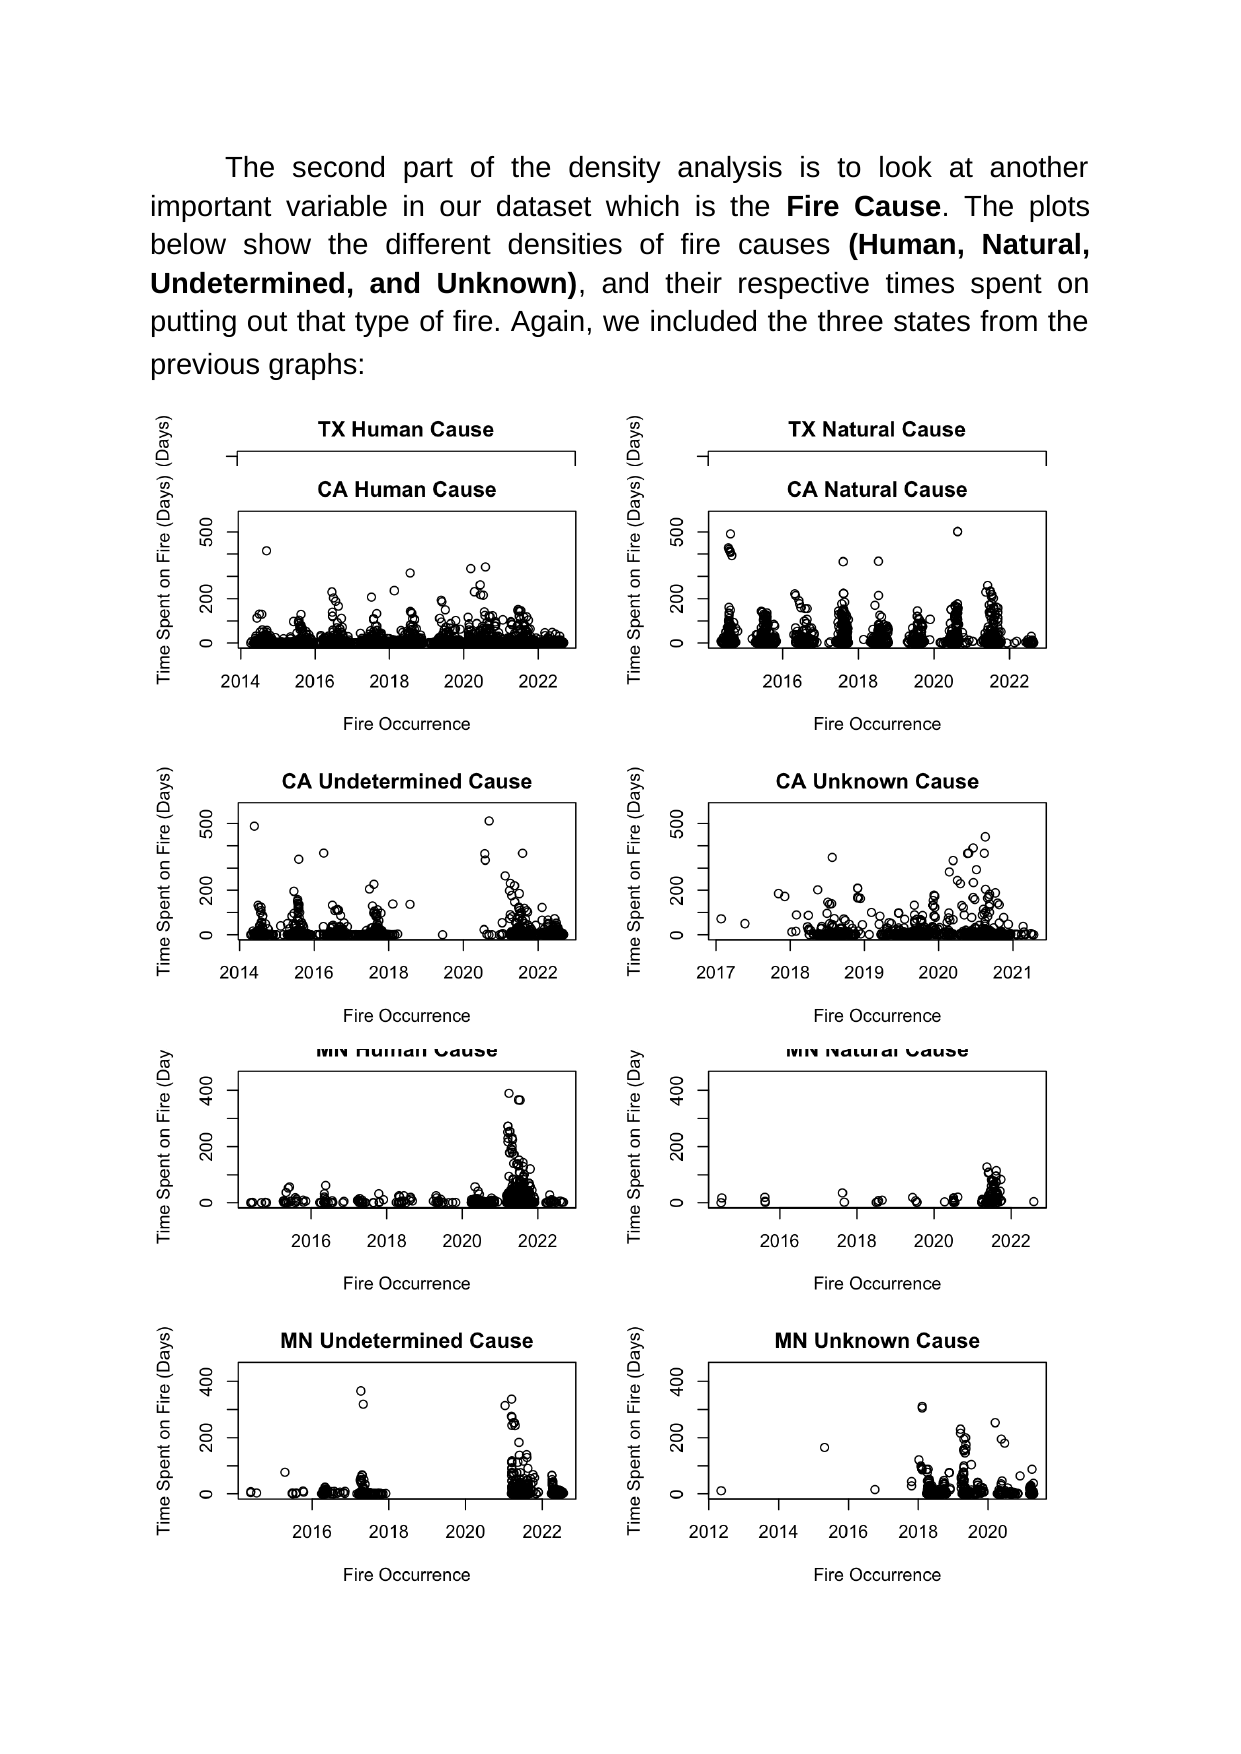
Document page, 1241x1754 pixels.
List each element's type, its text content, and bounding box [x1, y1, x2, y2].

text The second part of the density analysis is to look at another important variable in our dataset which is the Fire Cause. The plots below show the different densities of fire causes (Human, Natural, Undetermined, and Unknown), and their respective times spent on putting out that type of fire. Again, we included the three states from the previous graphs: [150, 150, 1090, 382]
picture [149, 406, 1091, 1608]
